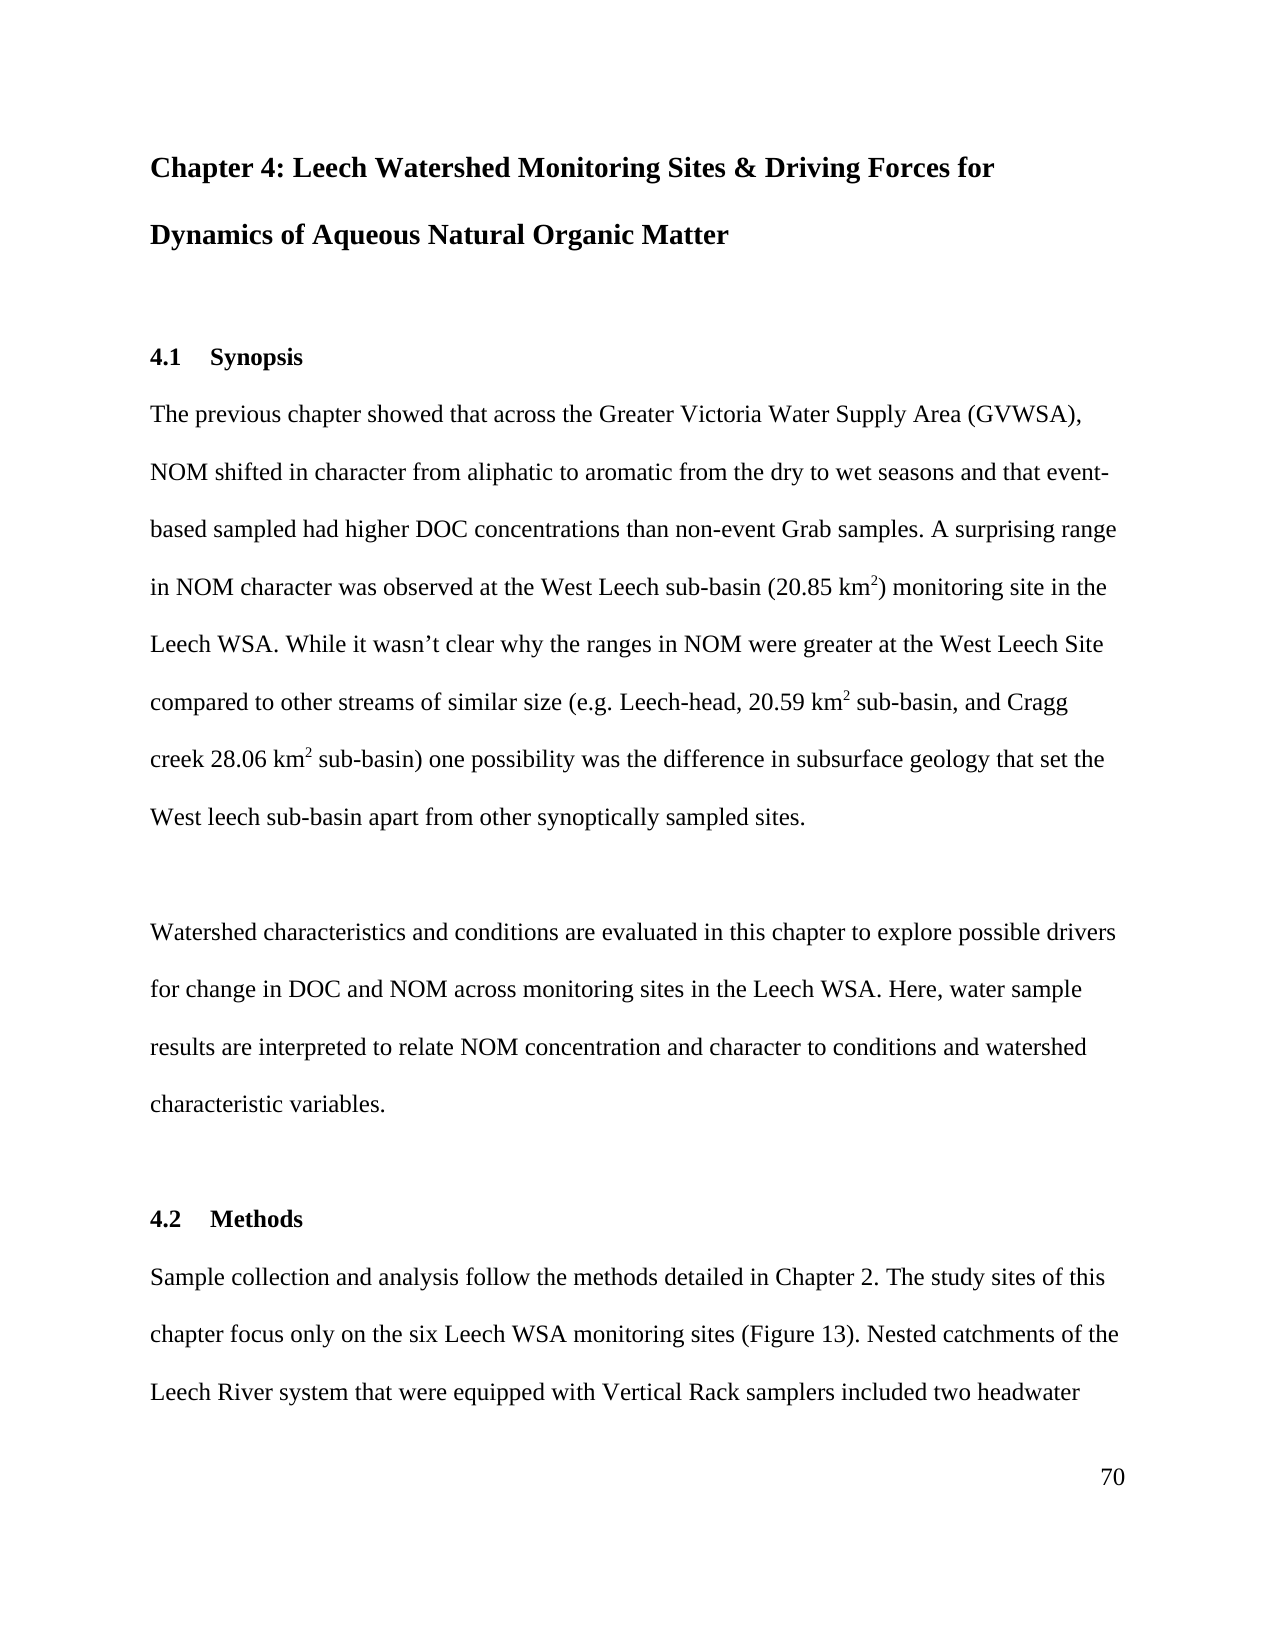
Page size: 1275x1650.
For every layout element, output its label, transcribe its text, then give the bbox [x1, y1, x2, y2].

subtitle Methods [150, 1204, 1125, 1233]
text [150, 1262, 1125, 1405]
subtitle Synopsis [150, 342, 1125, 370]
subtitle Leech Watershed Monitoring Sites & Driving Forces for Dynamics of Aqueous Natural Organic Matter [150, 150, 1125, 251]
text Watershed characteristics and conditions are evaluated in this chapter to explore possible drivers for change in DOC and NOM across monitoring sites in the Leech WSA. Here, water sample results are interpreted to relate NOM concentration and character to conditions and watershed characteristic variables. [150, 917, 1125, 1118]
text The previous chapter showed that across the Greater Victoria Water Supply Area (GVWSA), NOM shifted in character from aliphatic to aromatic from the dry to wet seasons and that event-based sampled had higher DOC concentrations than non-event Grab samples. A surprising range in NOM character was observed at the West Leech sub-basin (20.85 km2) monitoring site in the Leech WSA. While it wasn’t clear why the ranges in NOM were greater at the West Leech Site compared to other streams of similar size (e.g. Leech-head, 20.59 km2 sub-basin, and Cragg creek 28.06 km2 sub-basin) one possibility was the difference in subsurface geology that set the West leech sub-basin apart from other synoptically sampled sites. [150, 399, 1125, 830]
